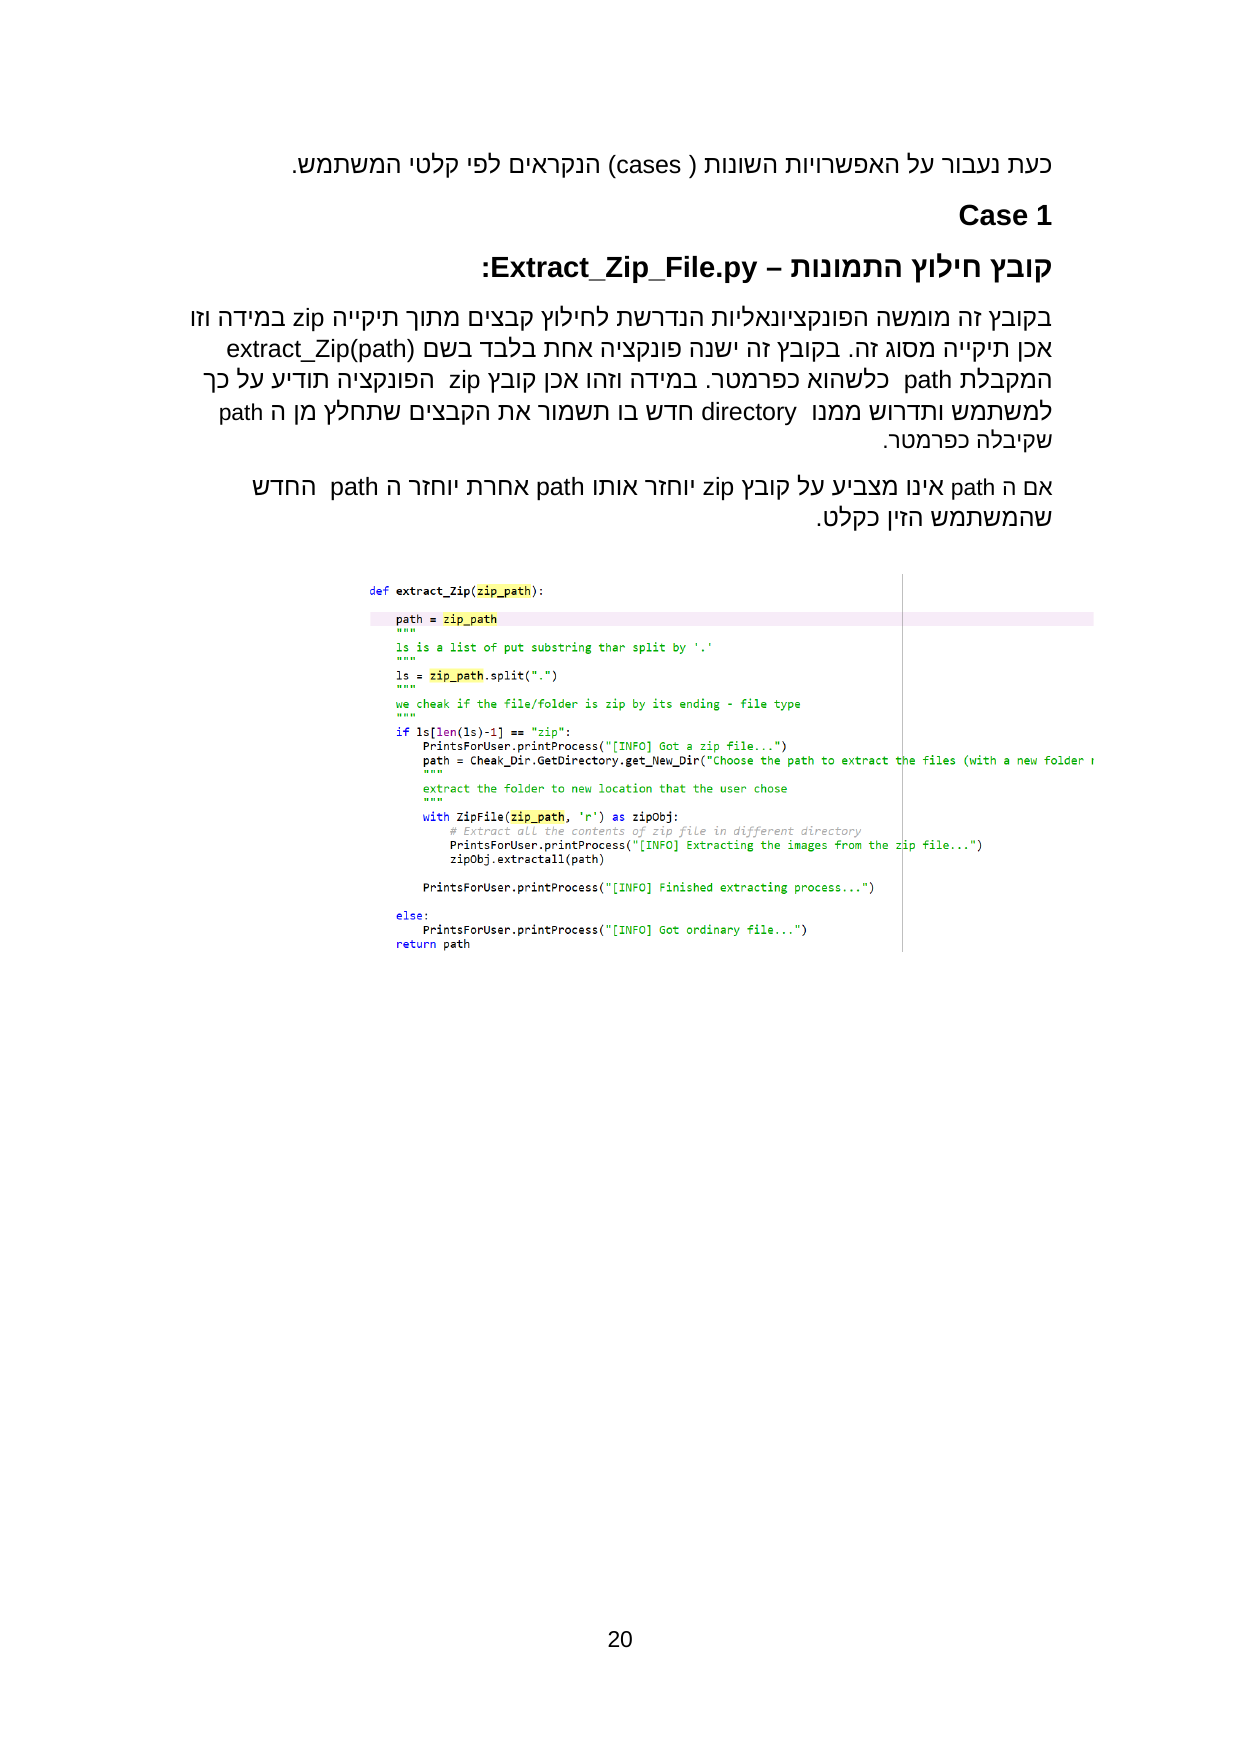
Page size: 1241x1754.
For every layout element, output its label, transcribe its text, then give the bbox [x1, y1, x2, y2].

text כעת נעבור על האפשרויות השונות ( cases) הנקראים לפי קלטי המשתמש. [187, 150, 1053, 179]
text Case 1 [187, 198, 1053, 231]
picture [370, 574, 1094, 952]
text בקובץ זה מומשה הפונקציונאליות הנדרשת לחילוץ קבצים מתוך תיקייה zip במידה וזו אכן תיקייה מסוג זה. בקובץ זה ישנה פונקציה אחת בלבד בשם extract_Zip(path) המקבלת path כלשהוא כפרמטר. במידה וזהו אכן קובץ zip הפונקציה תודיע על כך למשתמש ותדרוש ממנו directory חדש בו תשמור את הקבצים שתחלץ מן ה path שקיבלה כפרמטר. [187, 303, 1053, 454]
text אם ה path אינו מצביע על קובץ zip יוחזר אותו path אחרת יוחזר ה path החדש שהמשתמש הזין כקלט. [187, 472, 1053, 532]
text קובץ חילוץ התמונות – Extract_Zip_File.py: [187, 251, 1053, 284]
